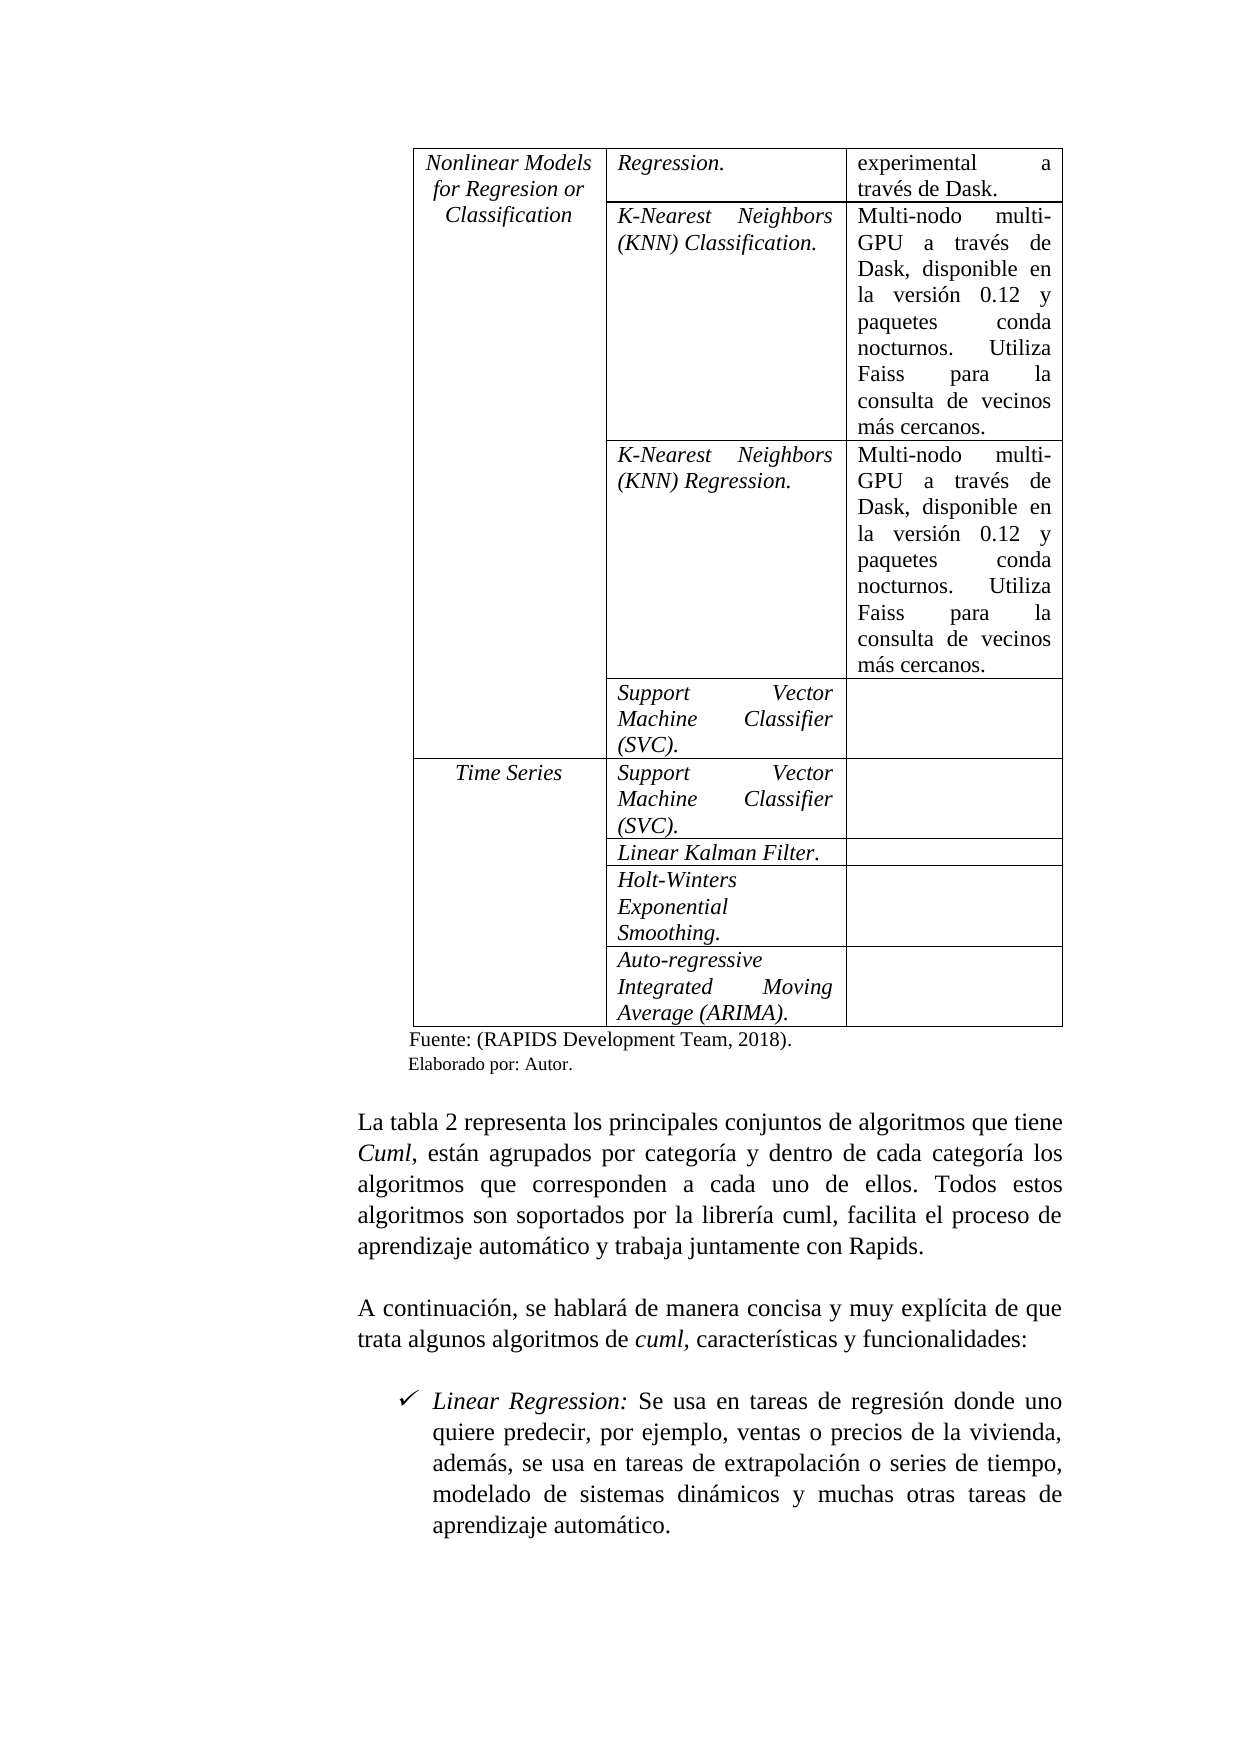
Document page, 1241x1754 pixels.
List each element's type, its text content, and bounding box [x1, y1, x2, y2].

table_cell Time Series [414, 759, 606, 1026]
list Fuente: (RAPIDS Development Team, 2018). [357, 1027, 1063, 1051]
table_cell Auto-regressive Integrated Moving Average (ARIMA). [607, 947, 846, 1026]
table_cell Support Vector Machine Classifier (SVC). [607, 679, 846, 758]
table_cell Multi-nodo multi-GPU a través de Dask, disponible en la versión 0.12 y paquetes conda nocturnos. Utiliza Faiss para la consulta de vecinos más cercanos. [847, 441, 1062, 678]
table_cell [847, 679, 1062, 758]
table_cell Multi-nodo multi-GPU a través de Dask, disponible en la versión 0.12 y paquetes conda nocturnos. Utiliza Faiss para la consulta de vecinos más cercanos. [847, 203, 1062, 439]
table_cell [847, 149, 1062, 201]
table_cell Linear Kalman Filter. [607, 839, 846, 865]
table_cell [847, 839, 1062, 865]
table_cell Support Vector Machine Classifier (SVC). [607, 759, 846, 838]
list La tabla 2 representa los principales conjuntos de algoritmos que tiene Cuml, están agrupados por categoría y dentro de cada categoría los algoritmos que corresponden a cada uno de ellos. Todos estos algoritmos son soportados por la librería cuml, facilita el proceso de aprendizaje automático y trabaja juntamente con Rapids. [357, 1107, 1063, 1260]
table_cell Holt-Winters Exponential Smoothing. [607, 866, 846, 946]
table_cell K-Nearest Neighbors (KNN) Regression. [607, 441, 846, 678]
list Linear Regression: Se usa en tareas de regresión donde uno quiere predecir, por ejemplo, ventas o precios de la vivienda, además, se usa en tareas de extrapolación o series de tiempo, modelado de sistemas dinámicos y muchas otras tareas de aprendizaje automático. [395, 1386, 1063, 1539]
table_cell K-Nearest Neighbors (KNN) Classification. [607, 203, 846, 439]
table_cell [847, 866, 1062, 946]
list Elaborado por: Autor. [357, 1053, 1063, 1074]
list A continuación, se hablará de manera concisa y muy explícita de que trata algunos algoritmos de cuml, características y funcionalidades: [357, 1293, 1063, 1353]
table_cell [847, 947, 1062, 1026]
table_cell [847, 759, 1062, 838]
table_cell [607, 149, 846, 201]
